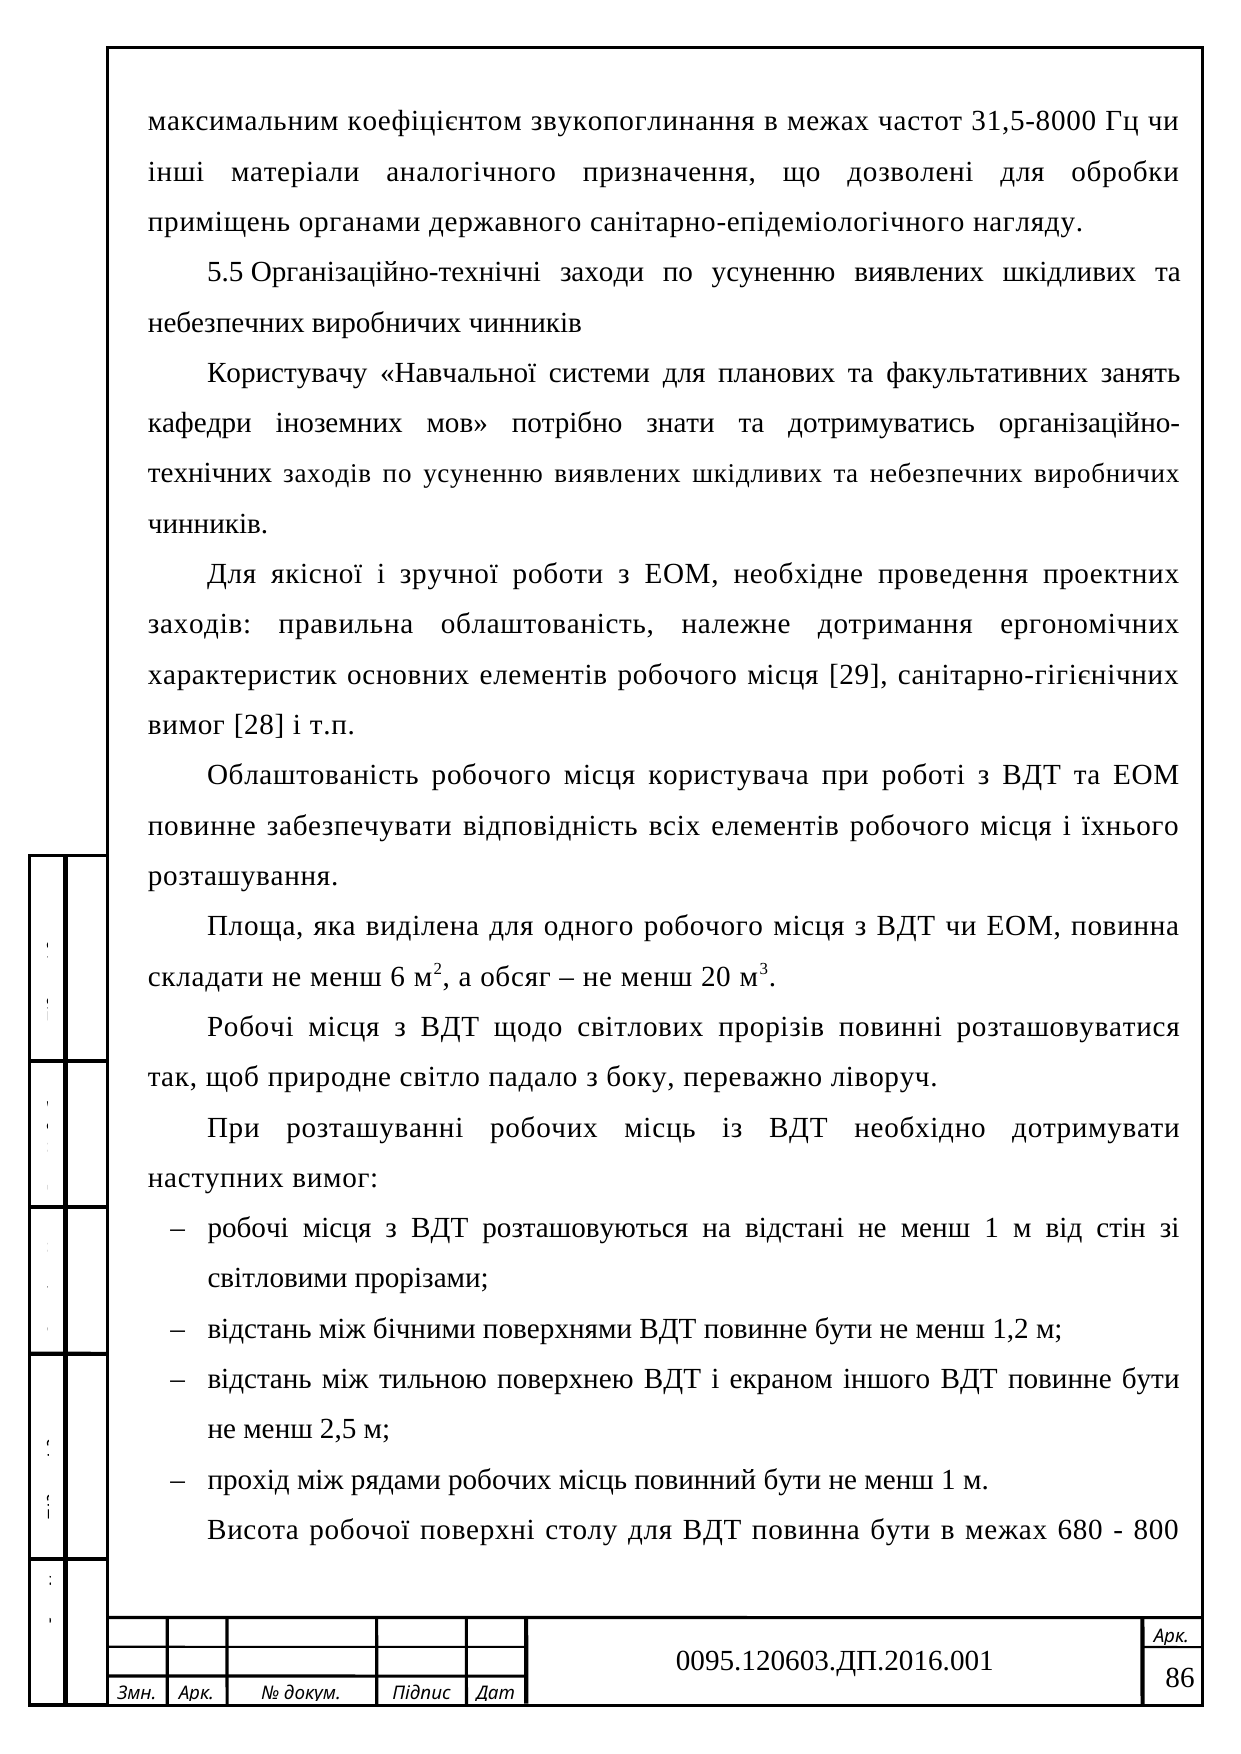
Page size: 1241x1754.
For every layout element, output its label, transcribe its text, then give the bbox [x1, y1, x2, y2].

text відстань між бічними поверхнями ВДТ повинне бути не менш 1,2 м; [170, 1311, 1181, 1344]
text Площа, яка виділена для одного робочого місця з ВДТ чи ЕОМ, повинна складати не менш 6 м2, а обсяг – не менш 20 м3. [148, 908, 1181, 992]
text Облаштованість робочого місця користувача при роботі з ВДТ та ЕОМ повинне забезпечувати відповідність всіх елементів робочого місця і їхнього розташування. [148, 757, 1181, 892]
text відстань між тильною поверхнею ВДТ і екраном іншого ВДТ повинне бути не менш 2,5 м; [170, 1361, 1181, 1445]
text Користувачу «Навчальної системи для планових та факультативних занять кафедри іноземних мов» потрібно знати та дотримуватись організаційно-технічних заходів по усуненню виявлених шкідливих та небезпечних виробничих чинників. [148, 355, 1181, 539]
text Для якісної і зручної роботи з ЕОМ, необхідне проведення проектних заходів: правильна облаштованість, належне дотримання ергономічних характеристик основних елементів робочого місця [29], санітарно-гігієнічних вимог [28] і т.п. [148, 556, 1181, 741]
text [148, 1512, 1181, 1546]
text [148, 103, 1181, 238]
subtitle Організаційно-технічні заходи по усуненню виявлених шкідливих та небезпечних виробничих чинників [148, 254, 1181, 338]
text При розташуванні робочих місць із ВДТ необхідно дотримувати наступних вимог: [148, 1110, 1181, 1193]
text Робочі місця з ВДТ щодо світлових прорізів повинні розташовуватися так, щоб природне світло падало з боку, переважно ліворуч. [148, 1009, 1181, 1093]
text робочі місця з ВДТ розташовуються на відстані не менш 1 м від стін зі світловими прорізами; [170, 1210, 1181, 1294]
text прохід між рядами робочих місць повинний бути не менш 1 м. [170, 1462, 1181, 1495]
